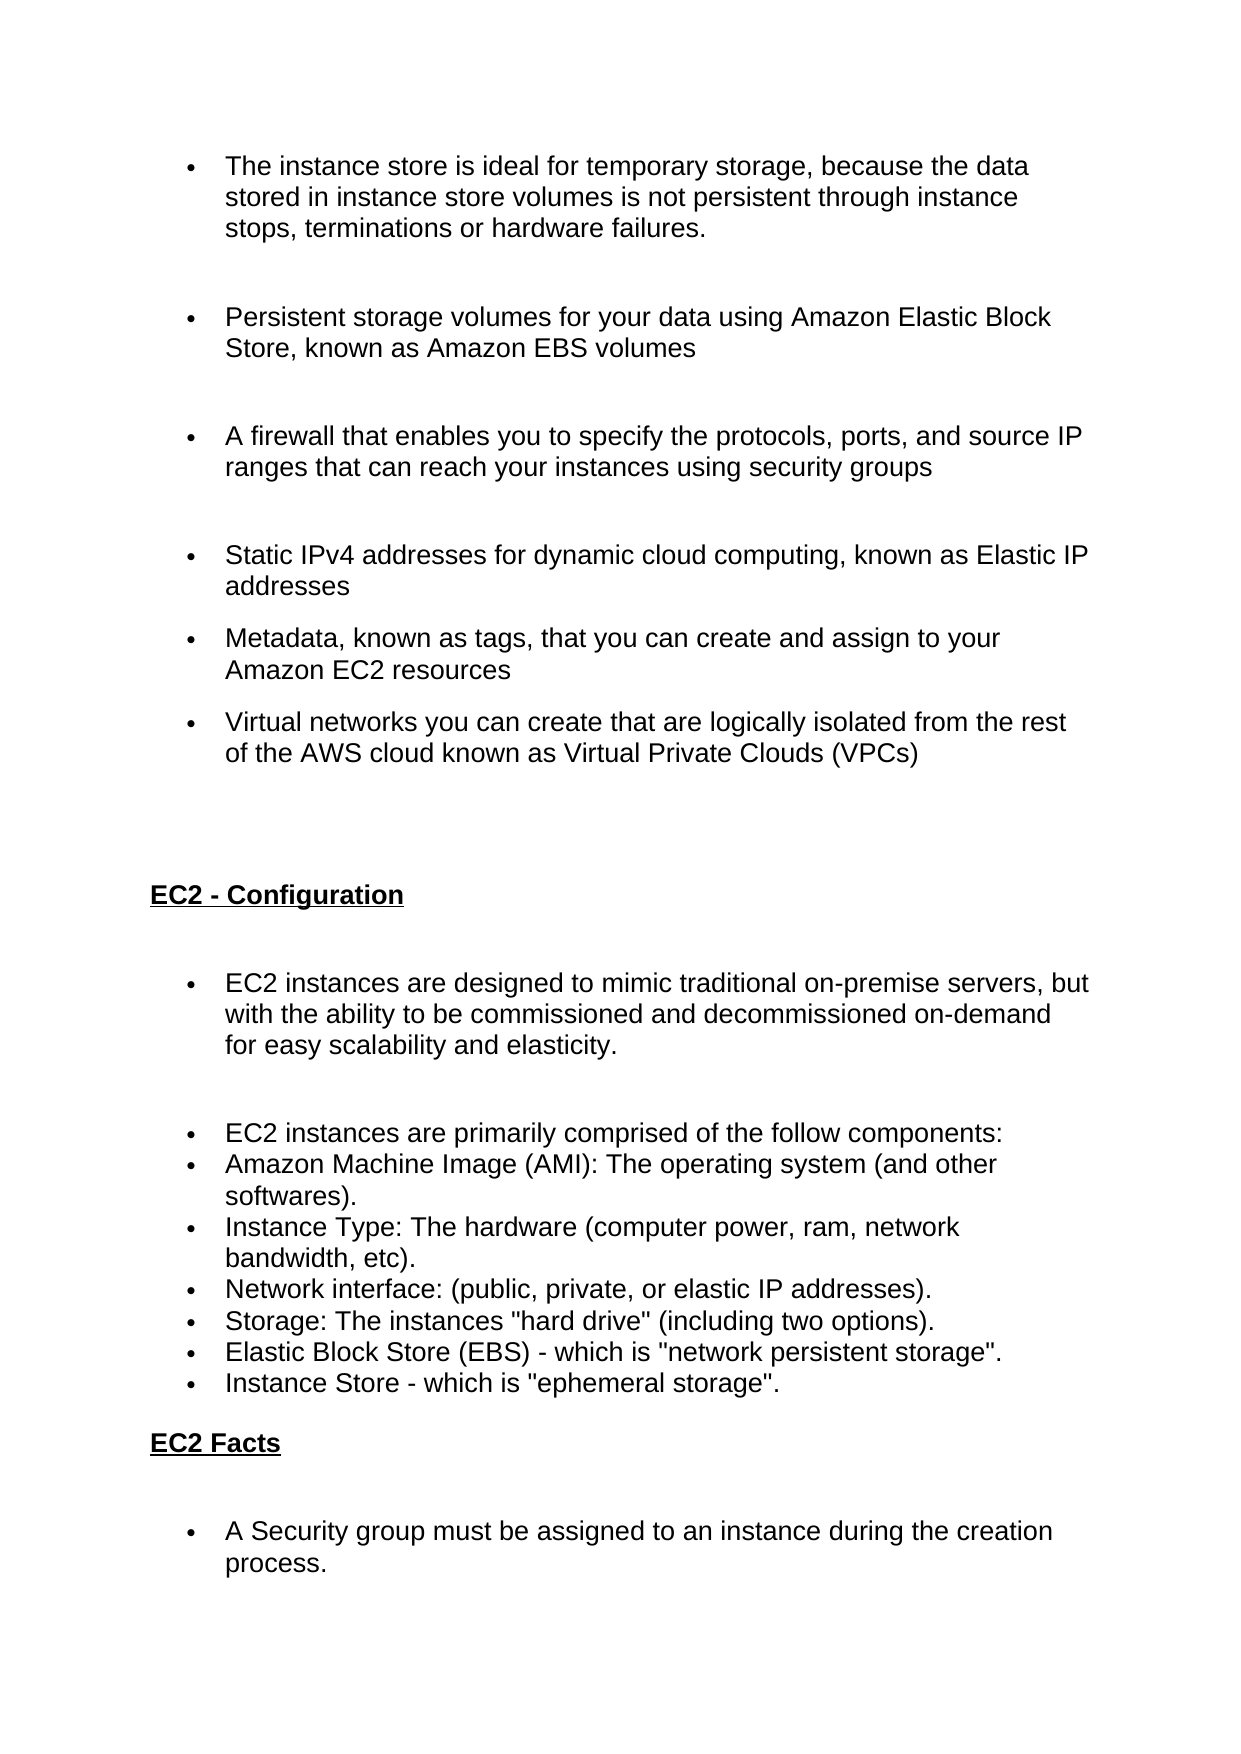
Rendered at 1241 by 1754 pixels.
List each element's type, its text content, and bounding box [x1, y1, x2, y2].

list Network interface: (public, private, or elastic IP addresses). [187, 1273, 1090, 1305]
list Instance Type: The hardware (computer power, ram, network bandwidth, etc). [187, 1211, 1090, 1273]
list A Security group must be assigned to an instance during the creation process. [187, 1515, 1090, 1578]
text EC2 - Configuration [150, 879, 1090, 910]
list A firewall that enables you to specify the protocols, ports, and source IP ranges that can reach your instances using security groups [187, 420, 1090, 482]
list Elastic Block Store (EBS) - which is "network persistent storage". [187, 1336, 1090, 1367]
list Virtual networks you can create that are logically isolated from the rest of the AWS cloud known as Virtual Private Clouds (VPCs) [187, 706, 1090, 768]
list Metadata, known as tags, that you can create and assign to your Amazon EC2 resources [187, 622, 1090, 685]
list EC2 instances are primarily comprised of the follow components: [187, 1117, 1090, 1148]
list Amazon Machine Image (AMI): The operating system (and other softwares). [187, 1148, 1090, 1211]
list EC2 instances are designed to mimic traditional on-premise servers, but with the ability to be commissioned and decommissioned on-demand for easy scalability and elasticity. [187, 967, 1090, 1061]
list Static IPv4 addresses for dynamic cloud computing, known as Elastic IP addresses [187, 539, 1090, 602]
list Persistent storage volumes for your data using Amazon Elastic Block Store, known as Amazon EBS volumes [187, 301, 1090, 363]
list The instance store is ideal for temporary storage, because the data stored in instance store volumes is not persistent through instance stops, terminations or hardware failures. [187, 150, 1090, 244]
text EC2 Facts [150, 1427, 1090, 1458]
list Instance Store - which is "ephemeral storage". [187, 1367, 1090, 1398]
list Storage: The instances "hard drive" (including two options). [187, 1305, 1090, 1336]
